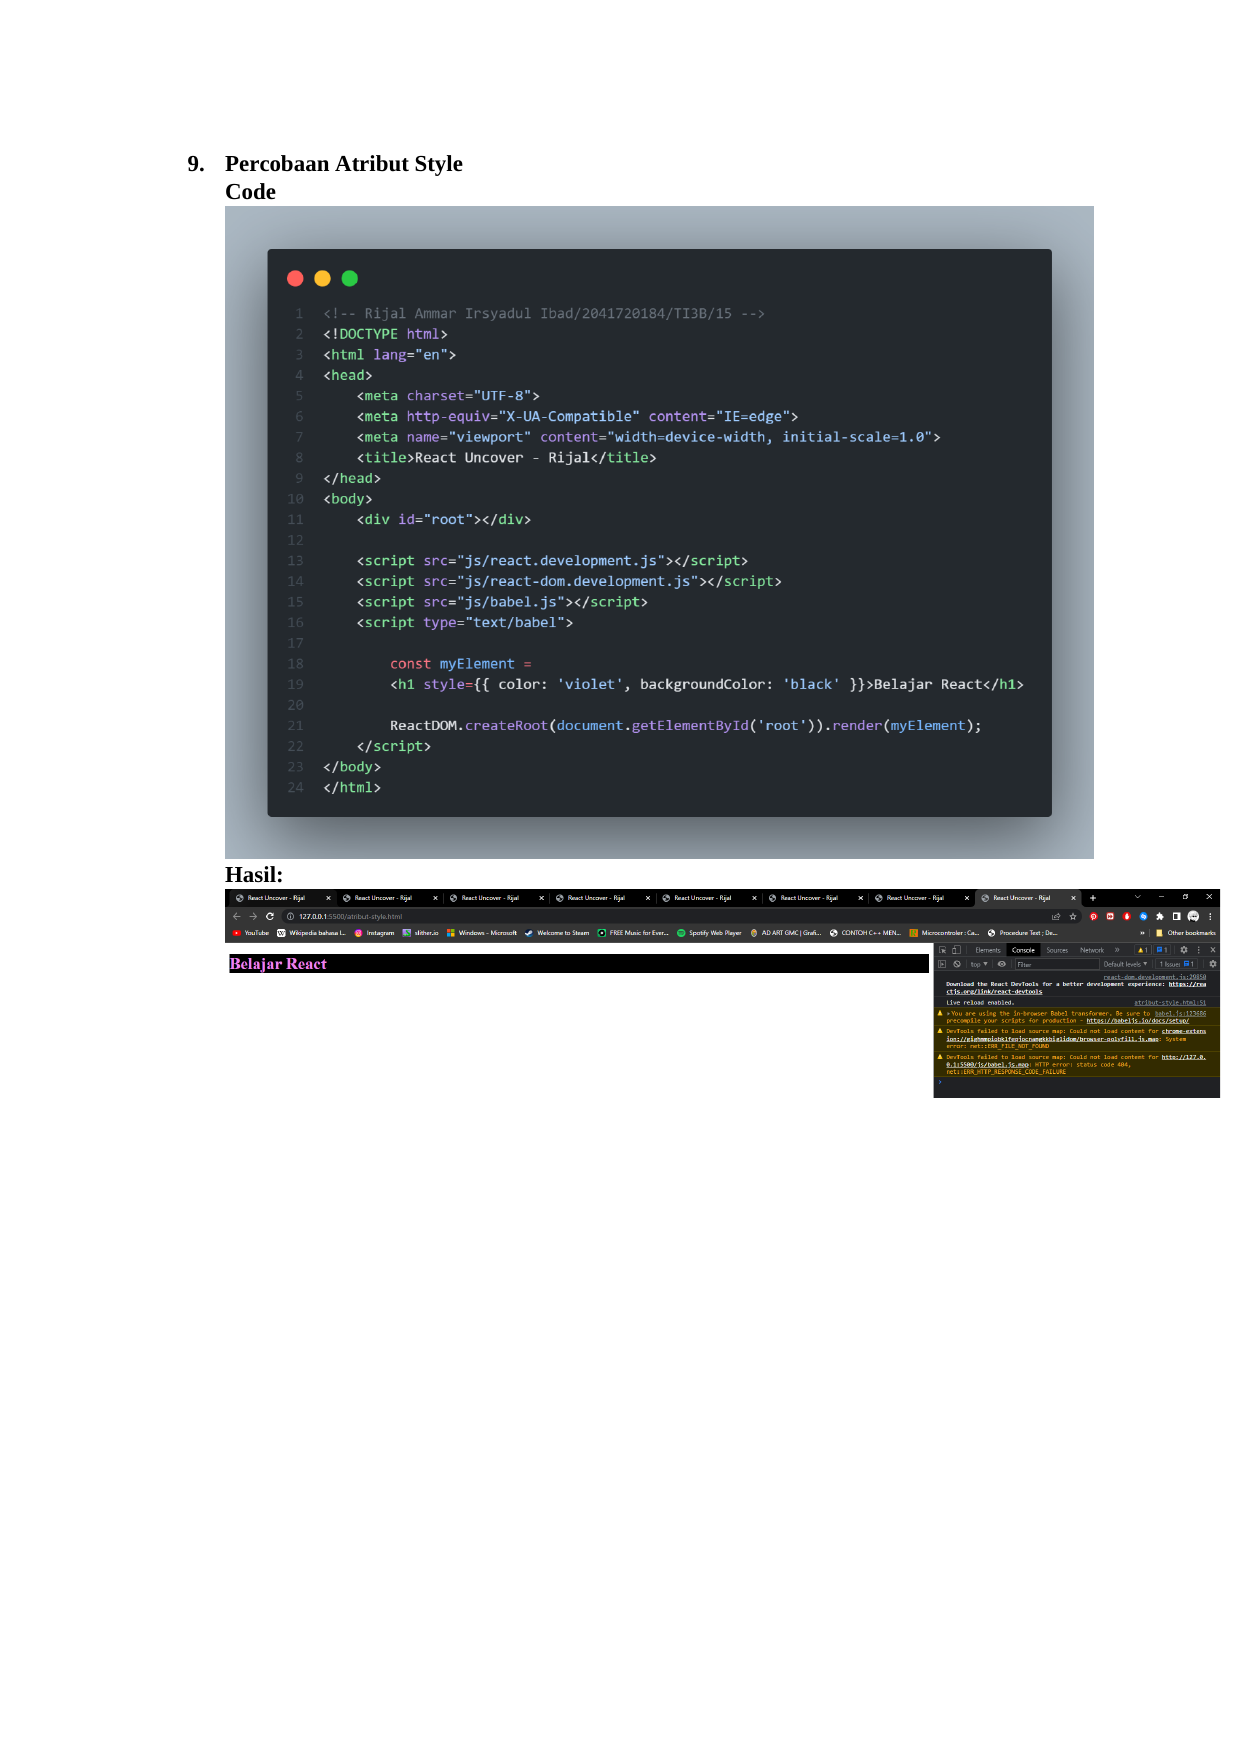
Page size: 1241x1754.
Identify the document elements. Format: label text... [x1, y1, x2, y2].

list Percobaan Atribut Style [187, 150, 1090, 176]
list Hasil: [225, 861, 1090, 887]
picture [225, 206, 1094, 859]
list Code [225, 178, 1090, 205]
picture [225, 889, 1221, 1098]
